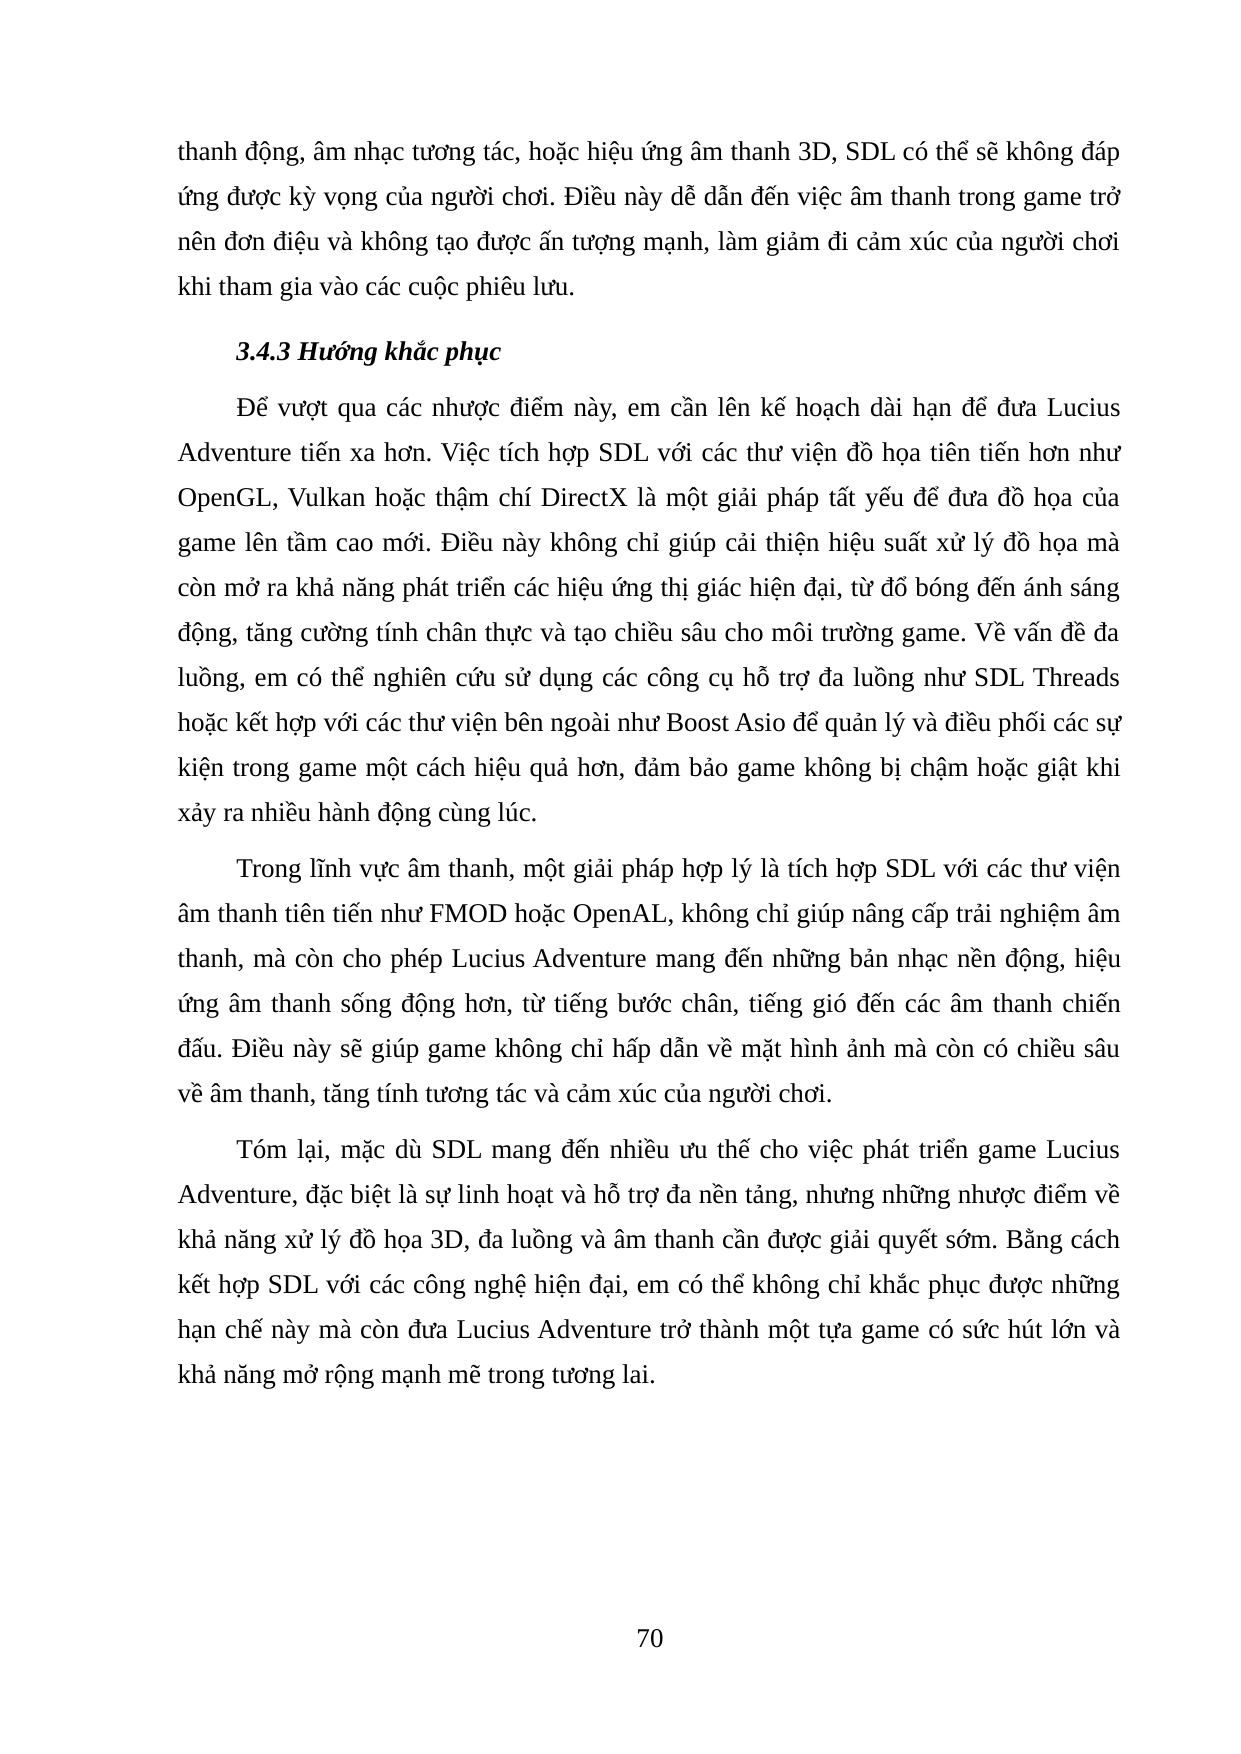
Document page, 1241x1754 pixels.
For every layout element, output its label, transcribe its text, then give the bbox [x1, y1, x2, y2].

subtitle Hướng khắc phục [177, 332, 1122, 369]
text Tóm lại, mặc dù SDL mang đến nhiều ưu thế cho việc phát triển game Lucius Adventure, đặc biệt là sự linh hoạt và hỗ trợ đa nền tảng, nhưng những nhược điểm về khả năng xử lý đồ họa 3D, đa luồng và âm thanh cần được giải quyết sớm. Bằng cách kết hợp SDL với các công nghệ hiện đại, em có thể không chỉ khắc phục được những hạn chế này mà còn đưa Lucius Adventure trở thành một tựa game có sức hút lớn và khả năng mở rộng mạnh mẽ trong tương lai. [177, 1130, 1122, 1393]
text Trong lĩnh vực âm thanh, một giải pháp hợp lý là tích hợp SDL với các thư viện âm thanh tiên tiến như FMOD hoặc OpenAL, không chỉ giúp nâng cấp trải nghiệm âm thanh, mà còn cho phép Lucius Adventure mang đến những bản nhạc nền động, hiệu ứng âm thanh sống động hơn, từ tiếng bước chân, tiếng gió đến các âm thanh chiến đấu. Điều này sẽ giúp game không chỉ hấp dẫn về mặt hình ảnh mà còn có chiều sâu về âm thanh, tăng tính tương tác và cảm xúc của người chơi. [177, 849, 1122, 1112]
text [177, 132, 1122, 305]
text Để vượt qua các nhược điểm này, em cần lên kế hoạch dài hạn để đưa Lucius Adventure tiến xa hơn. Việc tích hợp SDL với các thư viện đồ họa tiên tiến hơn như OpenGL, Vulkan hoặc thậm chí DirectX là một giải pháp tất yếu để đưa đồ họa của game lên tầm cao mới. Điều này không chỉ giúp cải thiện hiệu suất xử lý đồ họa mà còn mở ra khả năng phát triển các hiệu ứng thị giác hiện đại, từ đổ bóng đến ánh sáng động, tăng cường tính chân thực và tạo chiều sâu cho môi trường game. Về vấn đề đa luồng, em có thể nghiên cứu sử dụng các công cụ hỗ trợ đa luồng như SDL Threads hoặc kết hợp với các thư viện bên ngoài như Boost Asio để quản lý và điều phối các sự kiện trong game một cách hiệu quả hơn, đảm bảo game không bị chậm hoặc giật khi xảy ra nhiều hành động cùng lúc. [177, 388, 1122, 831]
